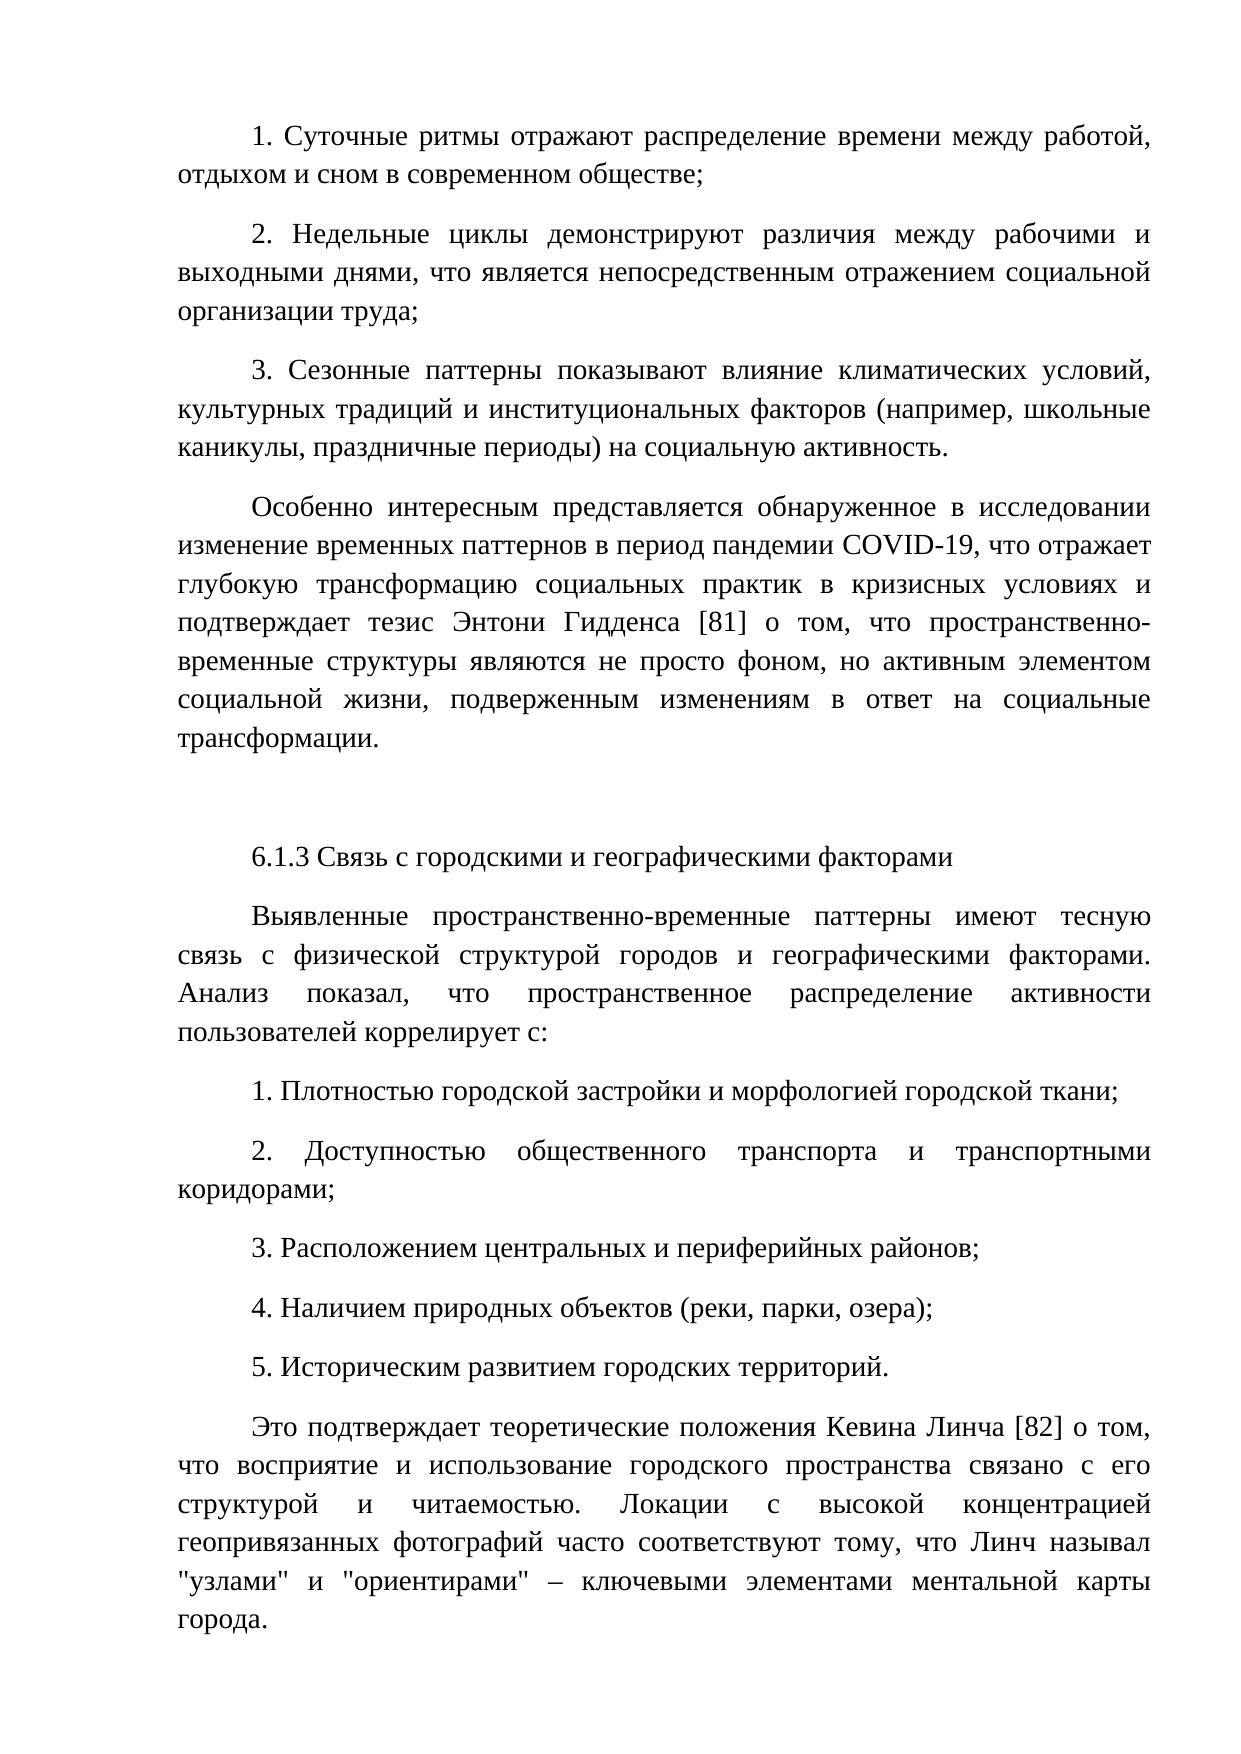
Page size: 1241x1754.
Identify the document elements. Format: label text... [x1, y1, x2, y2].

text 1. Суточные ритмы отражают распределение времени между работой, отдыхом и сном в современном обществе; [177, 118, 1152, 190]
text 6.1.3 Связь с городскими и географическими факторами [177, 839, 1152, 872]
text Выявленные пространственно-временные паттерны имеют тесную связь с физической структурой городов и географическими факторами. Анализ показал, что пространственное распределение активности пользователей коррелирует с: [177, 898, 1152, 1047]
text 3. Расположением центральных и периферийных районов; [177, 1231, 1152, 1264]
text 4. Наличием природных объектов (реки, парки, озера); [177, 1290, 1152, 1323]
text 2. Недельные циклы демонстрируют различия между рабочими и выходными днями, что является непосредственным отражением социальной организации труда; [177, 216, 1152, 327]
text 1. Плотностью городской застройки и морфологией городской ткани; [177, 1073, 1152, 1107]
text 3. Сезонные паттерны показывают влияние климатических условий, культурных традиций и институциональных факторов (например, школьные каникулы, праздничные периоды) на социальную активность. [177, 352, 1152, 463]
text 5. Историческим развитием городских территорий. [177, 1349, 1152, 1383]
text Это подтверждает теоретические положения Кевина Линча [82] о том, что восприятие и использование городского пространства связано с его структурой и читаемостью. Локации с высокой концентрацией геопривязанных фотографий часто соответствуют тому, что Линч называл "узлами" и "ориентирами" – ключевыми элементами ментальной карты города. [177, 1409, 1152, 1635]
text Особенно интересным представляется обнаруженное в исследовании изменение временных паттернов в период пандемии COVID-19, что отражает глубокую трансформацию социальных практик в кризисных условиях и подтверждает тезис Энтони Гидденса [81] о том, что пространственно-временные структуры являются не просто фоном, но активным элементом социальной жизни, подверженным изменениям в ответ на социальные трансформации. [177, 489, 1152, 754]
text 2. Доступностью общественного транспорта и транспортными коридорами; [177, 1133, 1152, 1205]
